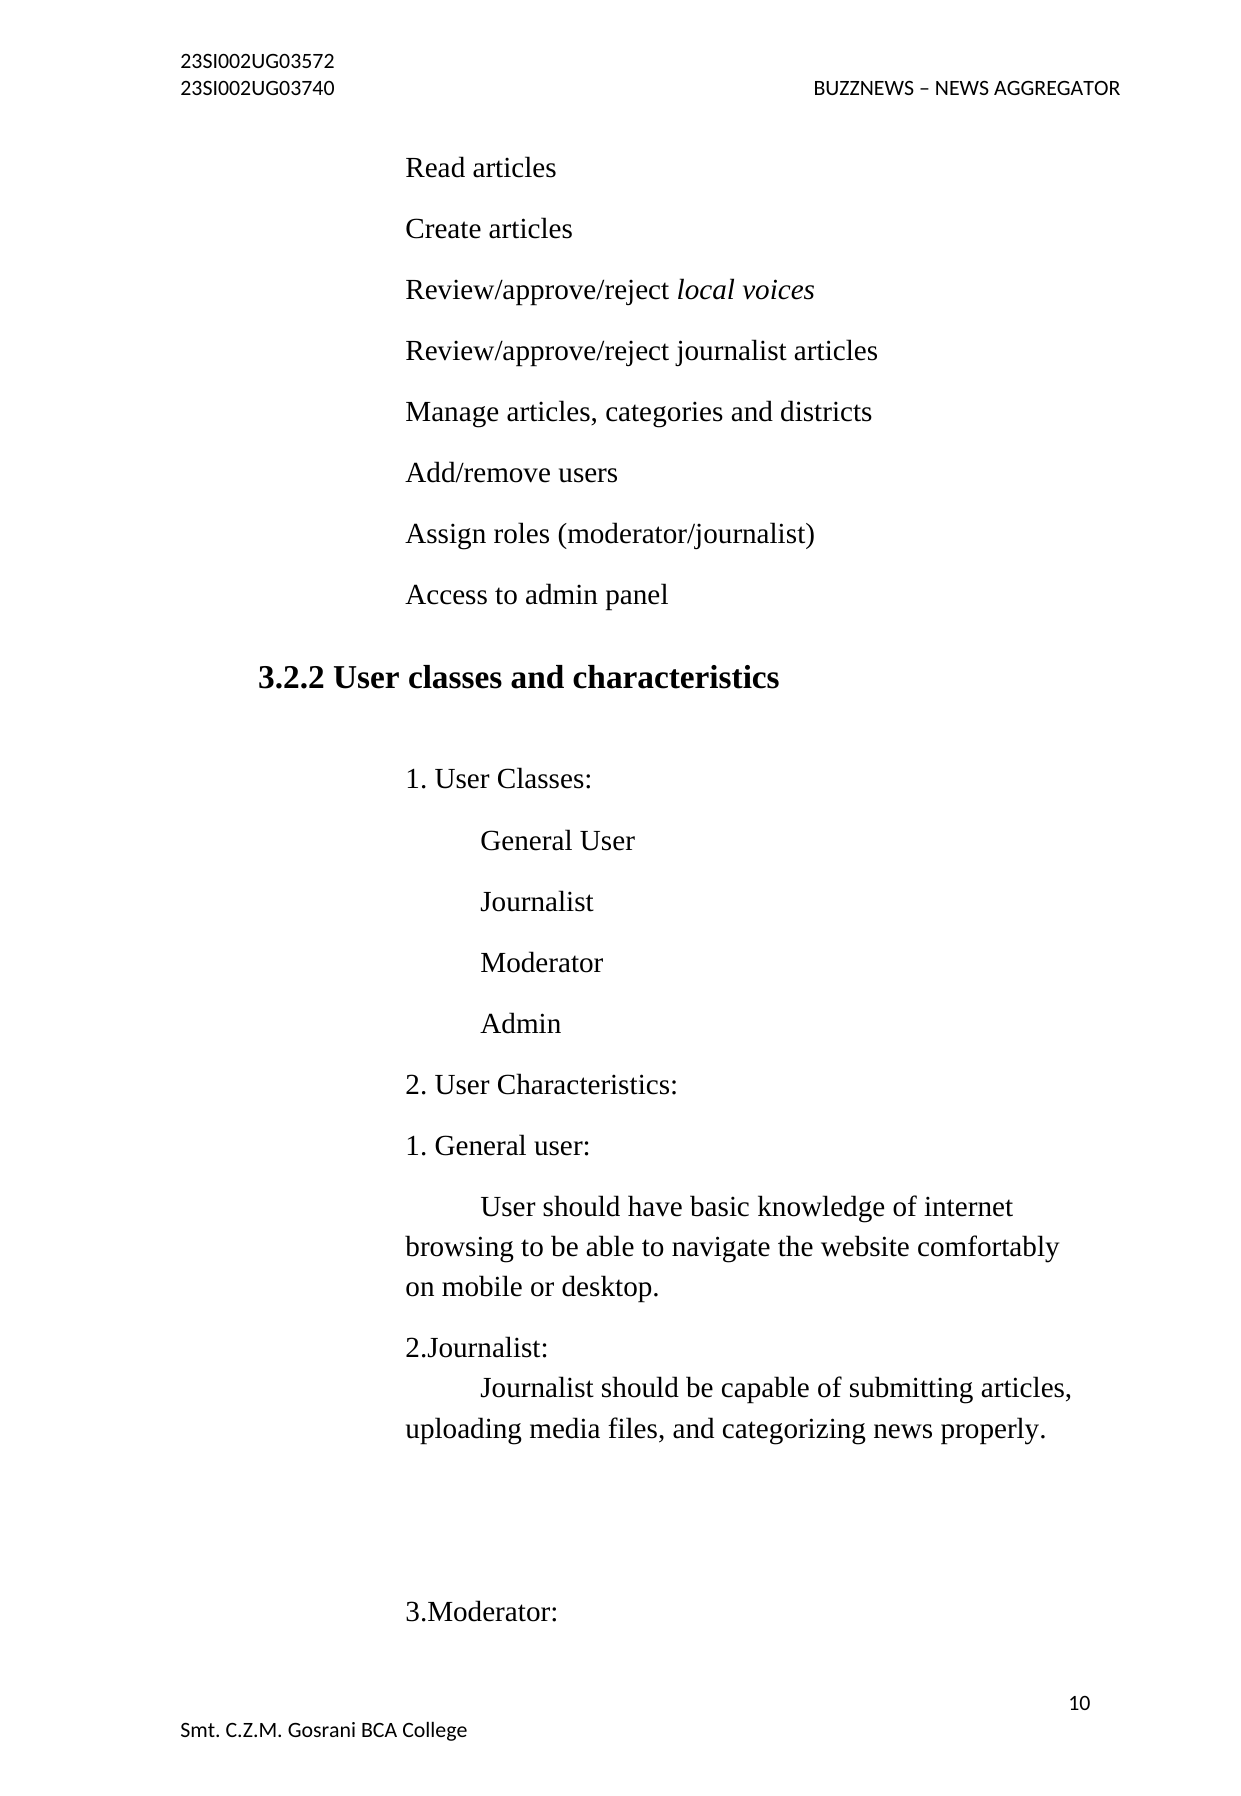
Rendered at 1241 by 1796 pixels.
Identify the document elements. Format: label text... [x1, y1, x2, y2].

text 1. General user: [405, 1128, 1090, 1161]
text 3.Moderator: [405, 1594, 1090, 1627]
text Read articles [405, 150, 1090, 183]
text Journalist [480, 884, 1090, 917]
text 1. User Classes: [405, 762, 1090, 795]
text Assign roles (moderator/journalist) [405, 516, 1090, 550]
text General User [480, 823, 1090, 856]
text Manage articles, categories and districts [405, 394, 1090, 428]
text Add/remove users [405, 455, 1090, 489]
text Moderator [480, 945, 1090, 978]
text 2.Journalist: Journalist should be capable of submitting articles, uploading media files, and categorizing news properly. [405, 1330, 1090, 1444]
text 3.2.2 User classes and characteristics [258, 657, 780, 696]
text Review/approve/reject journalist articles [405, 333, 1090, 367]
text Admin [480, 1006, 1090, 1039]
text Access to admin panel [405, 577, 1090, 611]
text User should have basic knowledge of internet browsing to be able to navigate the website comfortably on mobile or desktop. [405, 1189, 1090, 1303]
text Review/approve/reject local voices [405, 272, 1090, 306]
text 2. User Characteristics: [405, 1067, 1090, 1100]
text Create articles [405, 211, 1090, 244]
